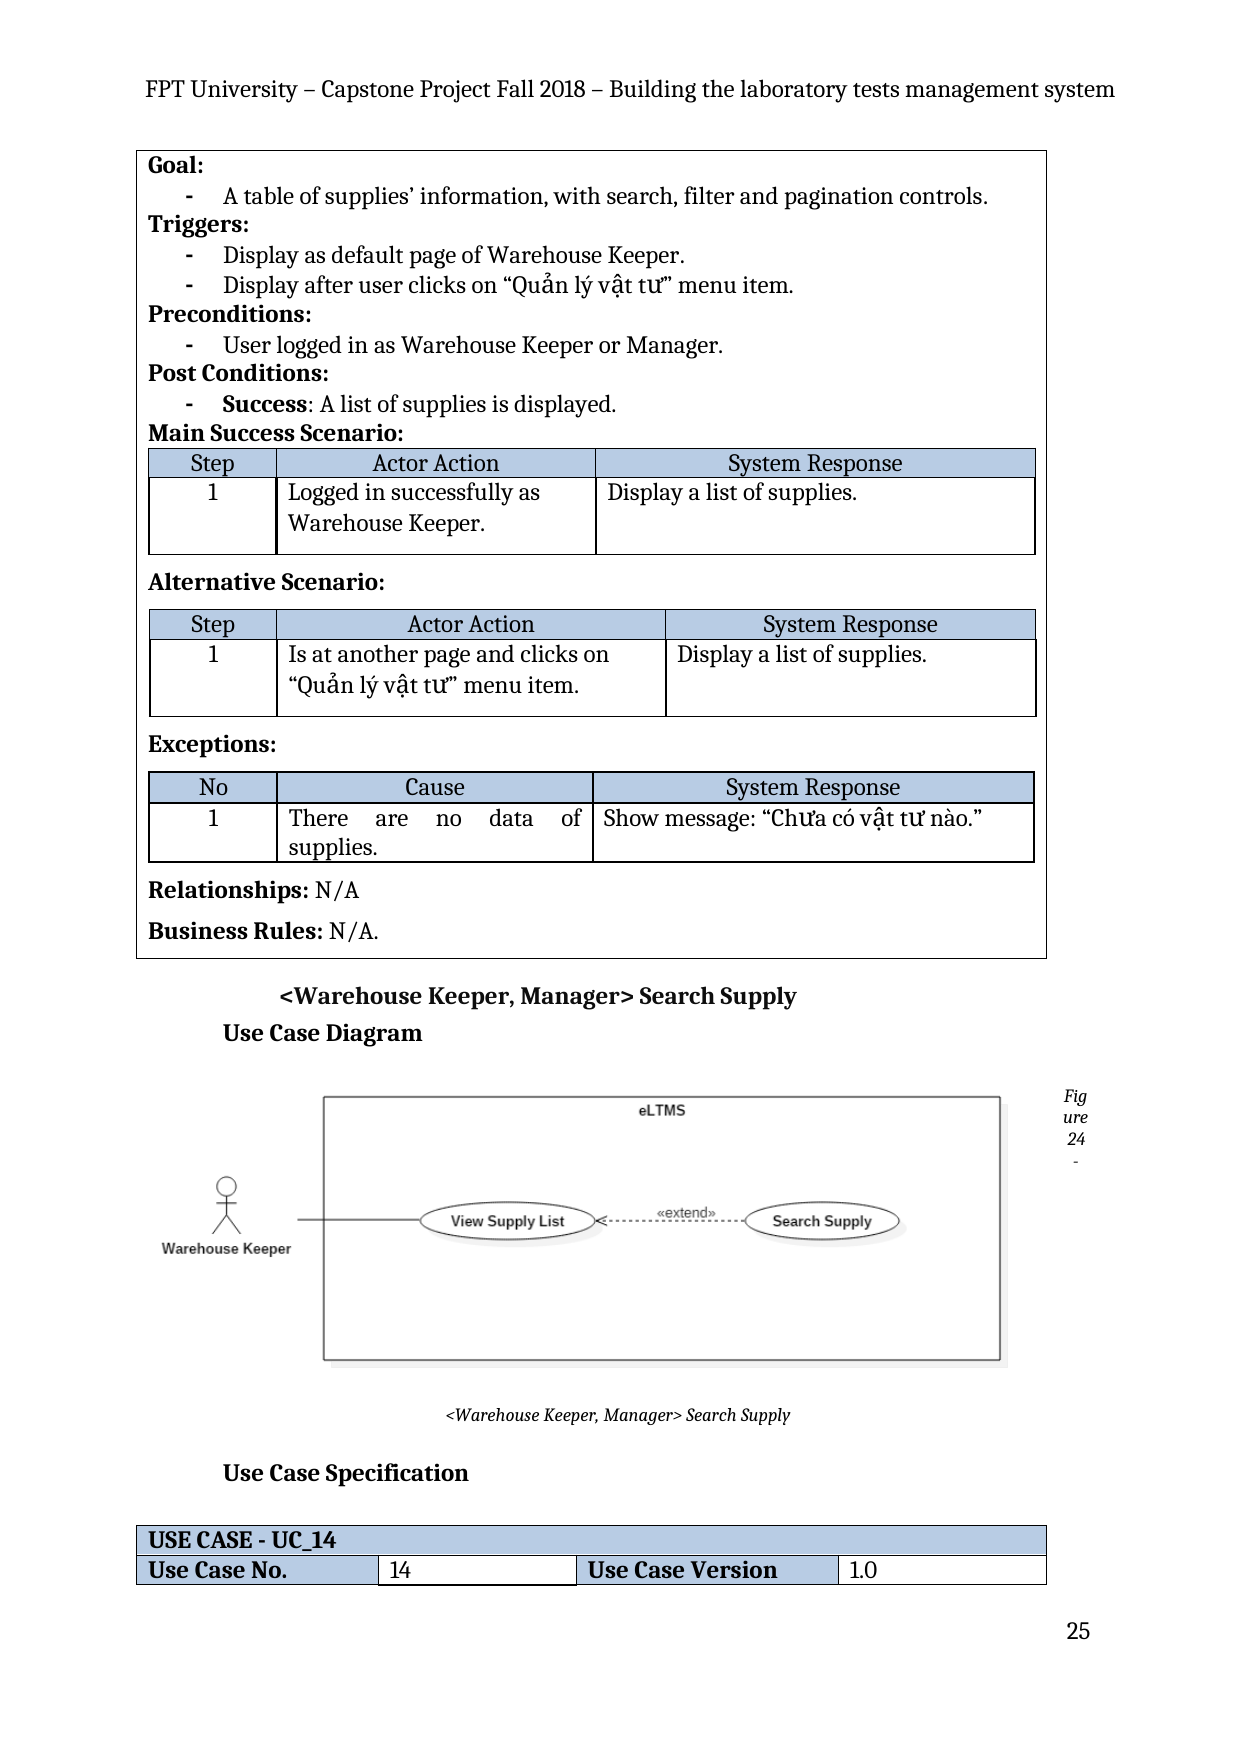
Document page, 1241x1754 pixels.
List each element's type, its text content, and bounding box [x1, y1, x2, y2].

text Use Case Diagram [148, 1019, 1090, 1048]
text Use Case Specification [148, 1459, 1090, 1487]
table_cell Use Case Version [577, 1556, 838, 1584]
table_header USE CASE - UC_14 [137, 1526, 1046, 1554]
list <Warehouse Keeper, Manager> Search Supply [279, 982, 1090, 1011]
table_cell 14 [379, 1556, 576, 1584]
table_cell 1.0 [839, 1556, 1046, 1584]
table_cell Use Case No. [137, 1556, 378, 1584]
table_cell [137, 151, 1046, 958]
picture [146, 1086, 1044, 1404]
